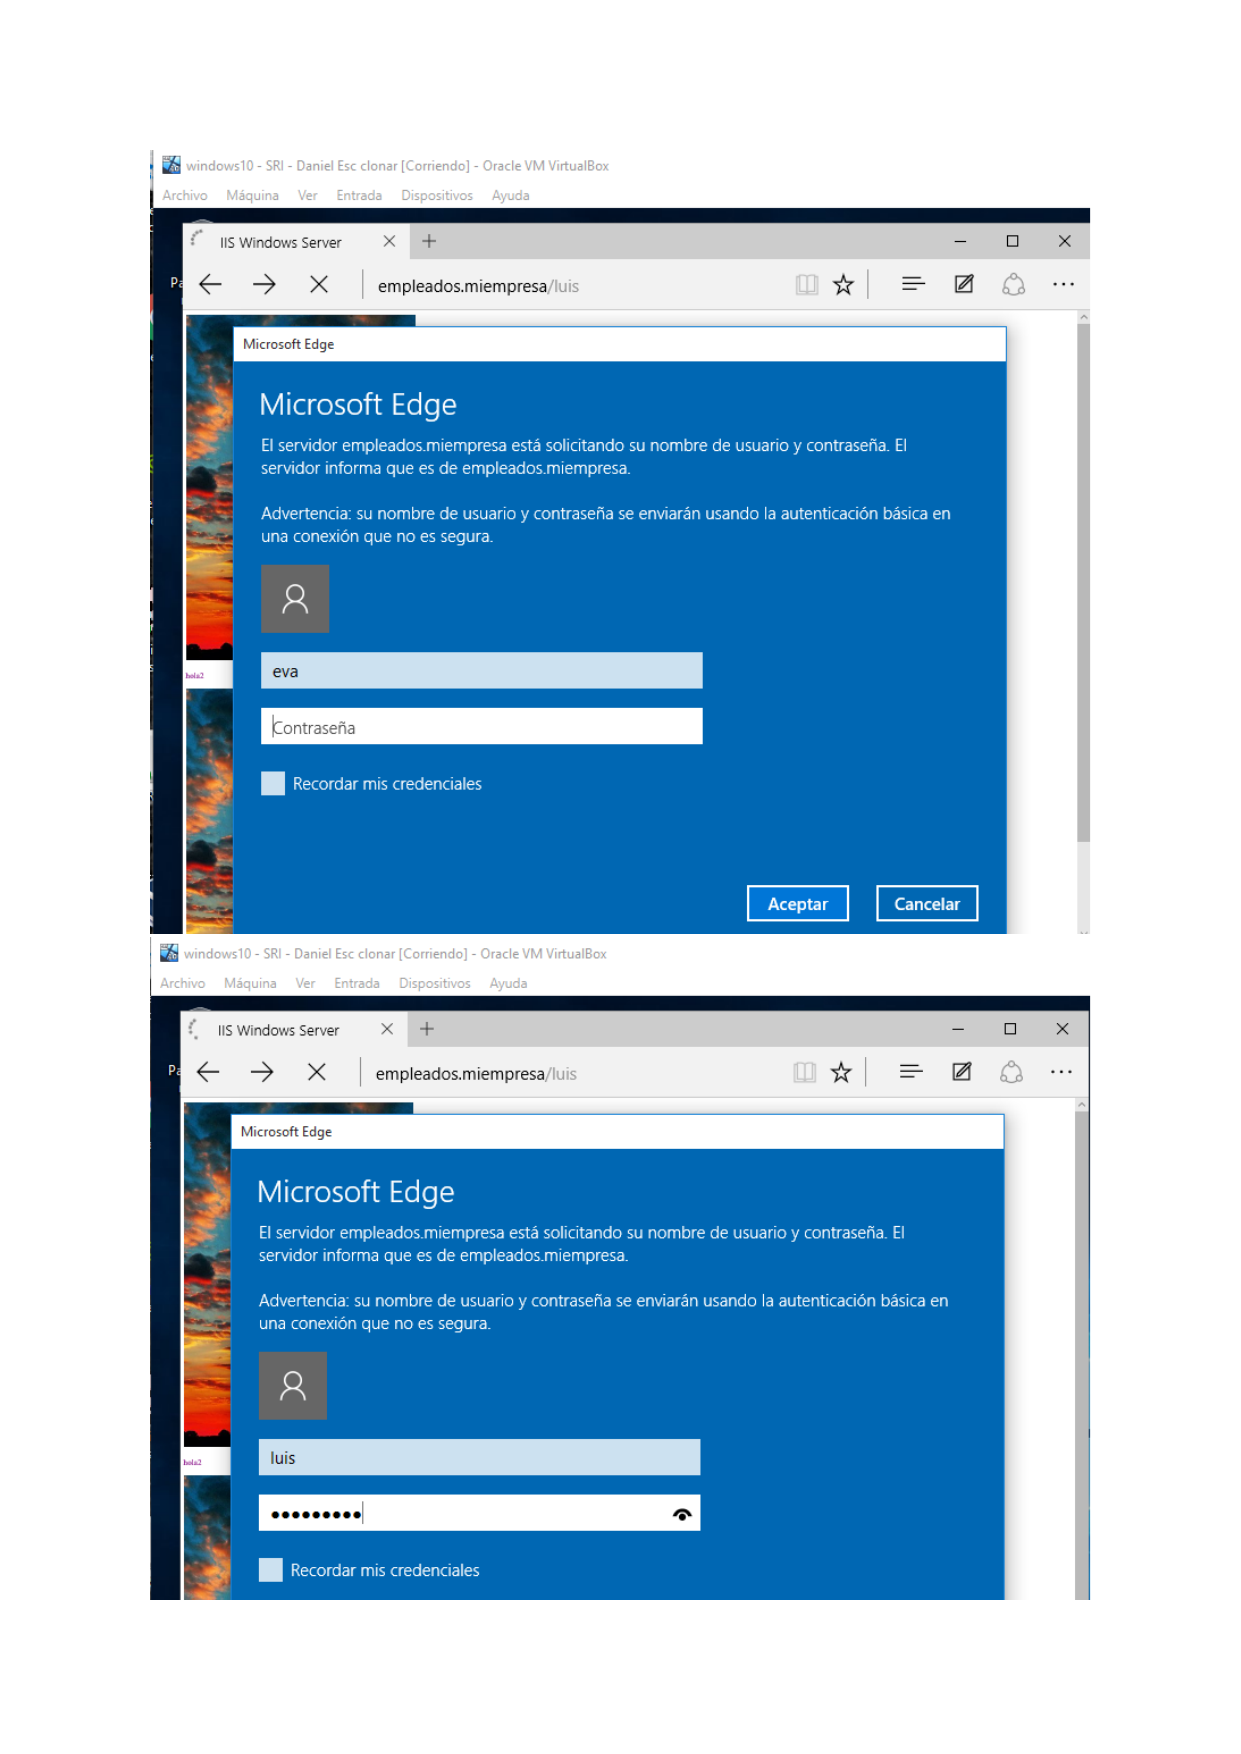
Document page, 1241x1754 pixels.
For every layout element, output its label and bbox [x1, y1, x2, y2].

picture [150, 150, 1091, 934]
picture [150, 937, 1091, 1600]
